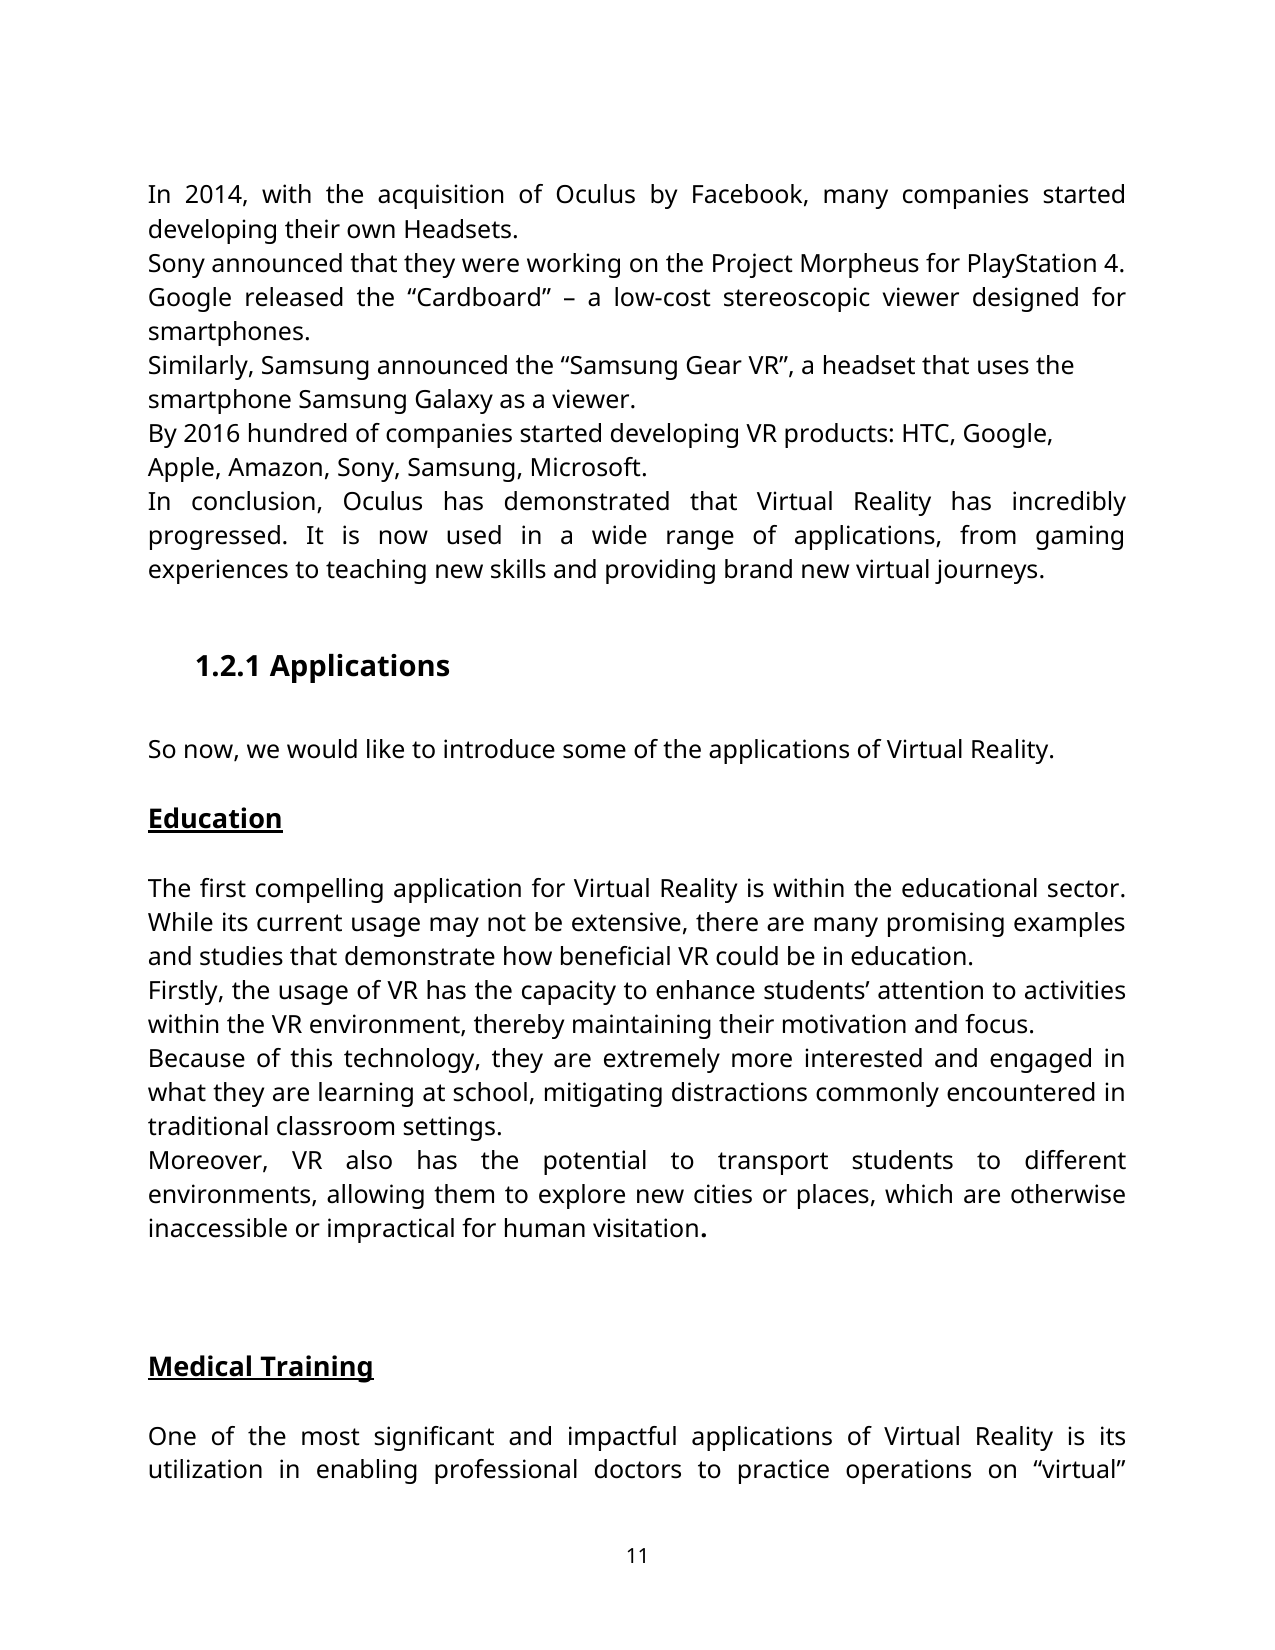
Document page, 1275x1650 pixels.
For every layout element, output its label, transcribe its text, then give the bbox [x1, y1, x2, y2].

text So now, we would like to introduce some of the applications of Virtual Reality. [148, 731, 1127, 765]
text Similarly, Samsung announced the “Samsung Gear VR”, a headset that uses the smartphone Samsung Galaxy as a viewer. By 2016 hundred of companies started developing VR products: HTC, Google, Apple, Amazon, Sony, Samsung, Microsoft. [148, 347, 1127, 484]
text Sony announced that they were working on the Project Morpheus for PlayStation 4. [148, 245, 1127, 279]
text Google released the “Cardboard” – a low-cost stereoscopic viewer designed for smartphones. [148, 279, 1127, 347]
text In conclusion, Oculus has demonstrated that Virtual Reality has incredibly progressed. It is now used in a wide range of applications, from gaming experiences to teaching new skills and providing brand new virtual journeys. [148, 484, 1127, 586]
text In 2014, with the acquisition of Oculus by Facebook, many companies started developing their own Headsets. [148, 177, 1127, 245]
text Firstly, the usage of VR has the capacity to enhance students’ attention to activities within the VR environment, thereby maintaining their motivation and focus. [148, 972, 1127, 1041]
text Because of this technology, they are extremely more interested and engaged in what they are learning at school, mitigating distractions commonly encountered in traditional classroom settings. [148, 1041, 1127, 1143]
text Education [148, 799, 1127, 836]
text Moreover, VR also has the potential to transport students to different environments, allowing them to explore new cities or places, which are otherwise inaccessible or impractical for human visitation. [148, 1143, 1127, 1245]
text Medical Training [148, 1347, 1127, 1384]
subtitle Applications [194, 645, 1127, 685]
text The first compelling application for Virtual Reality is within the educational sector. While its current usage may not be extensive, there are many promising examples and studies that demonstrate how beneficial VR could be in education. [148, 870, 1127, 972]
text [148, 1418, 1127, 1486]
